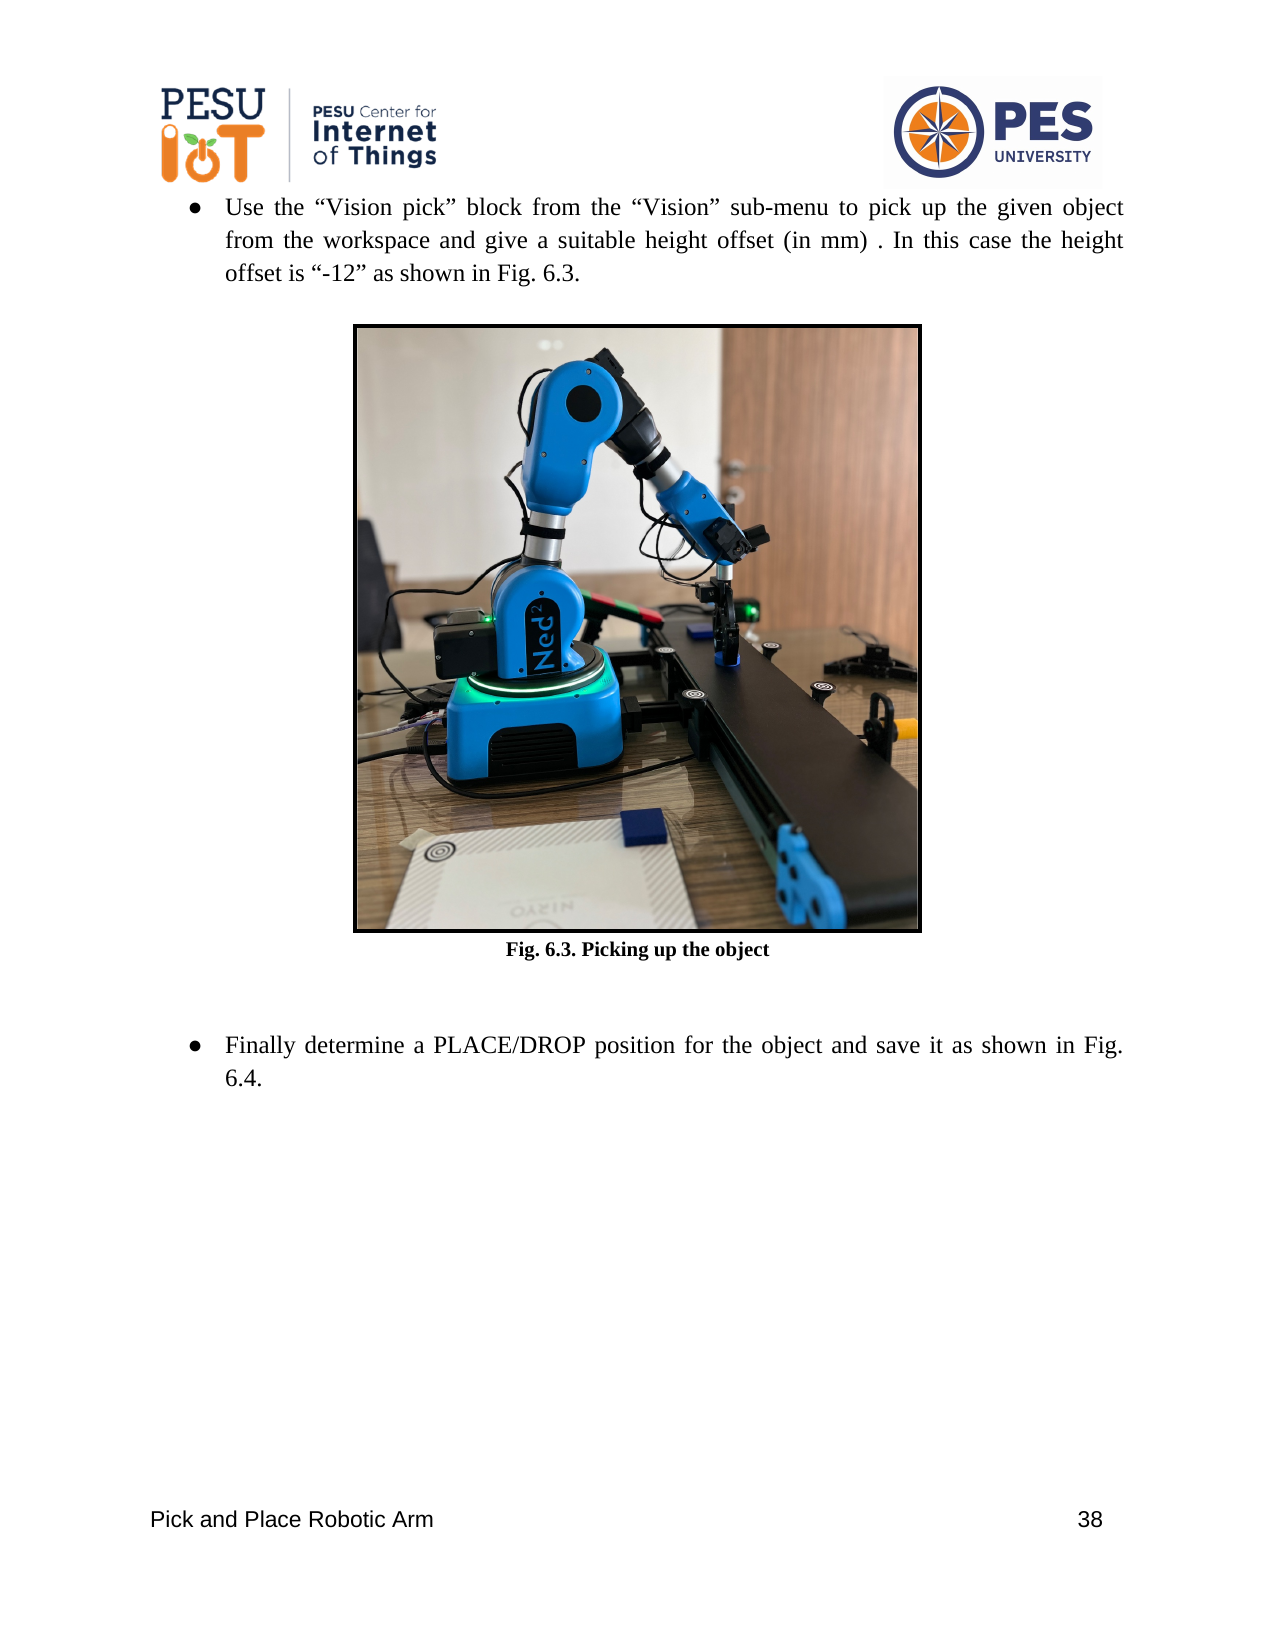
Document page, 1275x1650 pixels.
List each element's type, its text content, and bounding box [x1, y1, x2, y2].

text Fig. 6.3. Picking up the object [150, 937, 1125, 961]
picture [883, 76, 1103, 189]
list Finally determine a PLACE/DROP position for the object and save it as shown in Fig. 6.4. [187, 1030, 1125, 1092]
picture [150, 75, 438, 189]
list Use the “Vision pick” block from the “Vision” sub-menu to pick up the given object from the workspace and give a suitable height offset (in mm) . In this case the height offset is “-12” as shown in Fig. 6.3. [187, 192, 1125, 287]
picture [357, 328, 918, 929]
